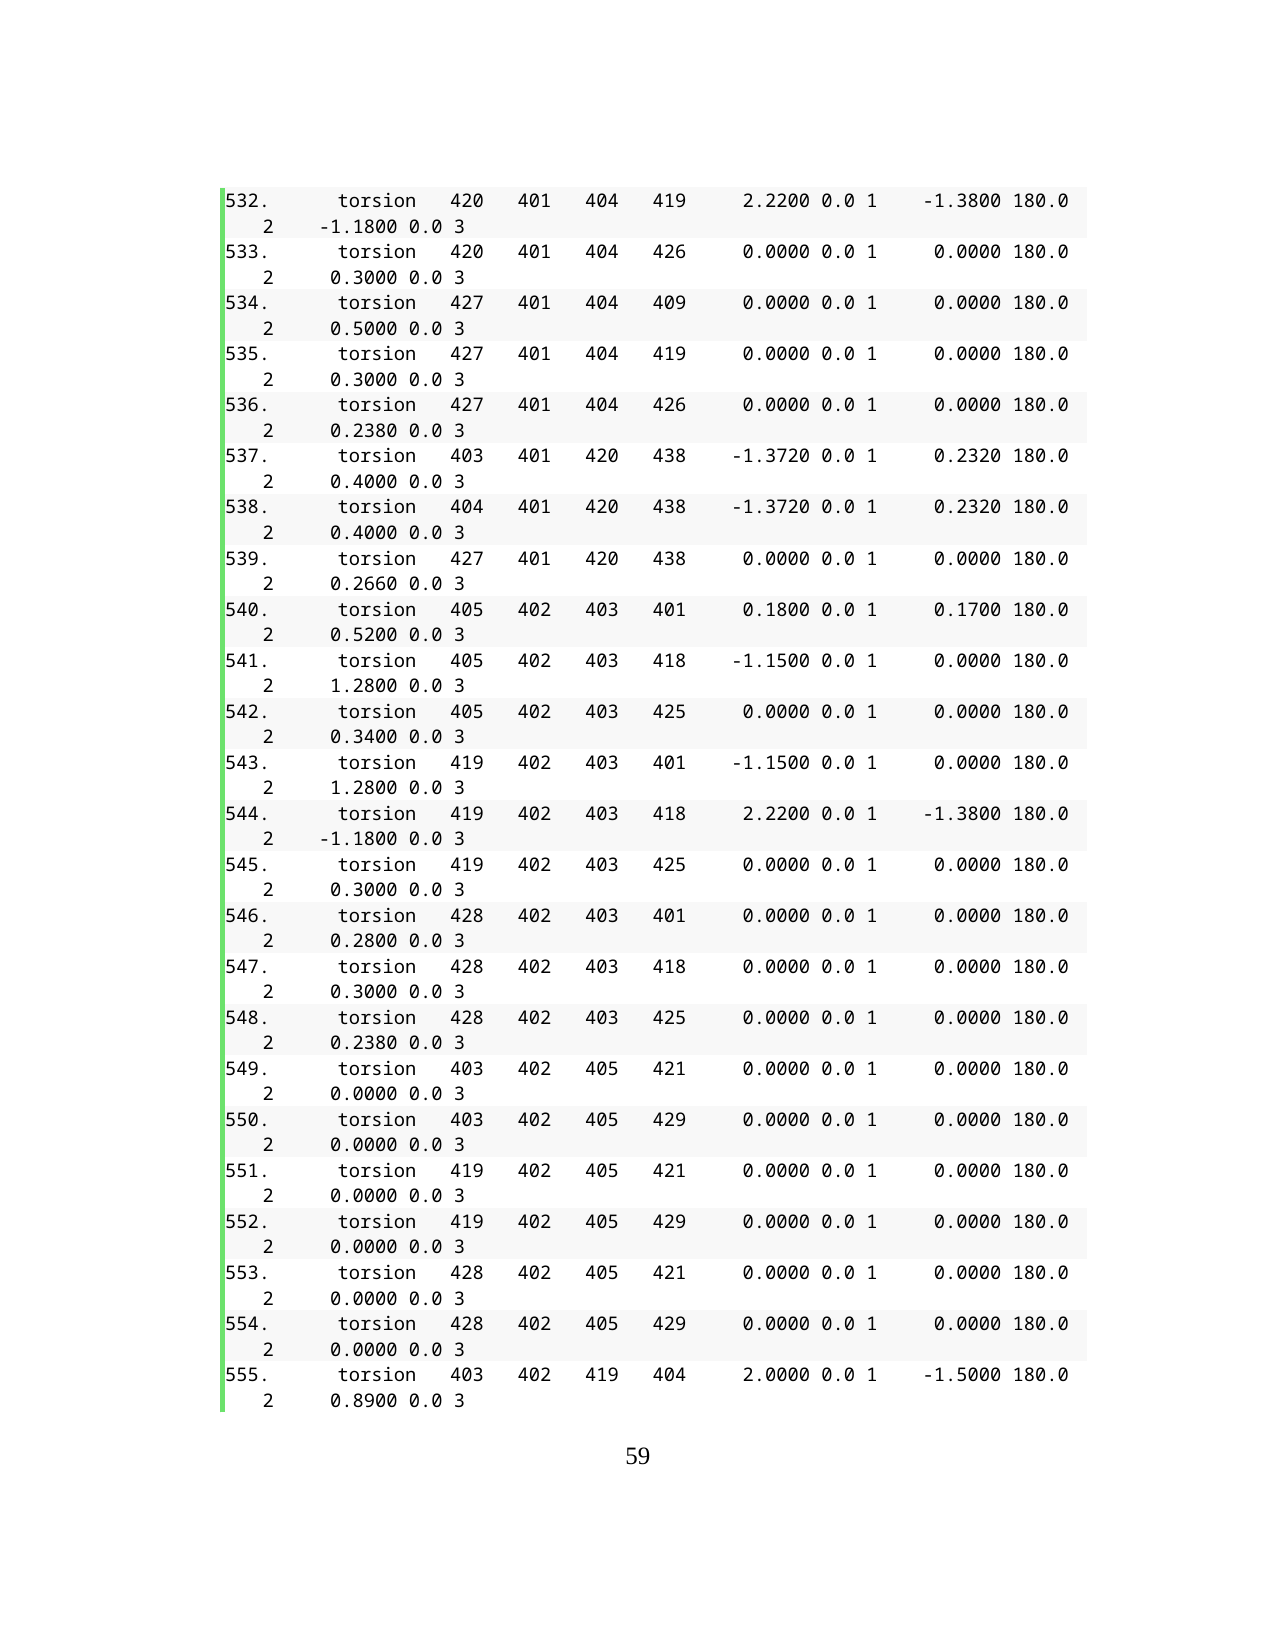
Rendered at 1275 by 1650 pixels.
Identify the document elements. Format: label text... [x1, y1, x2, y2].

list torsion 403 402 405 421 0.0000 0.0 1 0.0000 180.0 2 0.0000 0.0 3 [225, 1055, 1087, 1106]
list torsion 405 402 403 418 -1.1500 0.0 1 0.0000 180.0 2 1.2800 0.0 3 [225, 647, 1087, 698]
list torsion 428 402 405 421 0.0000 0.0 1 0.0000 180.0 2 0.0000 0.0 3 [225, 1259, 1087, 1310]
list torsion 405 402 403 425 0.0000 0.0 1 0.0000 180.0 2 0.3400 0.0 3 [225, 698, 1087, 749]
list torsion 403 402 405 429 0.0000 0.0 1 0.0000 180.0 2 0.0000 0.0 3 [225, 1106, 1087, 1157]
list torsion 405 402 403 401 0.1800 0.0 1 0.1700 180.0 2 0.5200 0.0 3 [225, 596, 1087, 647]
list torsion 419 402 405 429 0.0000 0.0 1 0.0000 180.0 2 0.0000 0.0 3 [225, 1208, 1087, 1259]
list torsion 427 401 404 426 0.0000 0.0 1 0.0000 180.0 2 0.2380 0.0 3 [225, 392, 1087, 443]
list torsion 428 402 403 425 0.0000 0.0 1 0.0000 180.0 2 0.2380 0.0 3 [225, 1004, 1087, 1055]
list torsion 427 401 420 438 0.0000 0.0 1 0.0000 180.0 2 0.2660 0.0 3 [225, 545, 1087, 596]
list torsion 419 402 403 425 0.0000 0.0 1 0.0000 180.0 2 0.3000 0.0 3 [225, 851, 1087, 902]
list torsion 428 402 403 401 0.0000 0.0 1 0.0000 180.0 2 0.2800 0.0 3 [225, 902, 1087, 953]
list torsion 428 402 403 418 0.0000 0.0 1 0.0000 180.0 2 0.3000 0.0 3 [225, 953, 1087, 1004]
list torsion 419 402 403 418 2.2200 0.0 1 -1.3800 180.0 2 -1.1800 0.0 3 [225, 800, 1087, 851]
list torsion 419 402 405 421 0.0000 0.0 1 0.0000 180.0 2 0.0000 0.0 3 [225, 1157, 1087, 1208]
list torsion 428 402 405 429 0.0000 0.0 1 0.0000 180.0 2 0.0000 0.0 3 [225, 1310, 1087, 1361]
list torsion 420 401 404 419 2.2200 0.0 1 -1.3800 180.0 2 -1.1800 0.0 3 [220, 187, 1087, 238]
list torsion 403 402 419 404 2.0000 0.0 1 -1.5000 180.0 2 0.8900 0.0 3 [225, 1361, 1087, 1412]
list torsion 404 401 420 438 -1.3720 0.0 1 0.2320 180.0 2 0.4000 0.0 3 [225, 494, 1087, 545]
list torsion 419 402 403 401 -1.1500 0.0 1 0.0000 180.0 2 1.2800 0.0 3 [225, 749, 1087, 800]
list torsion 403 401 420 438 -1.3720 0.0 1 0.2320 180.0 2 0.4000 0.0 3 [225, 443, 1087, 494]
list torsion 427 401 404 419 0.0000 0.0 1 0.0000 180.0 2 0.3000 0.0 3 [225, 341, 1087, 392]
list torsion 420 401 404 426 0.0000 0.0 1 0.0000 180.0 2 0.3000 0.0 3 [225, 238, 1087, 289]
list torsion 427 401 404 409 0.0000 0.0 1 0.0000 180.0 2 0.5000 0.0 3 [225, 289, 1087, 341]
